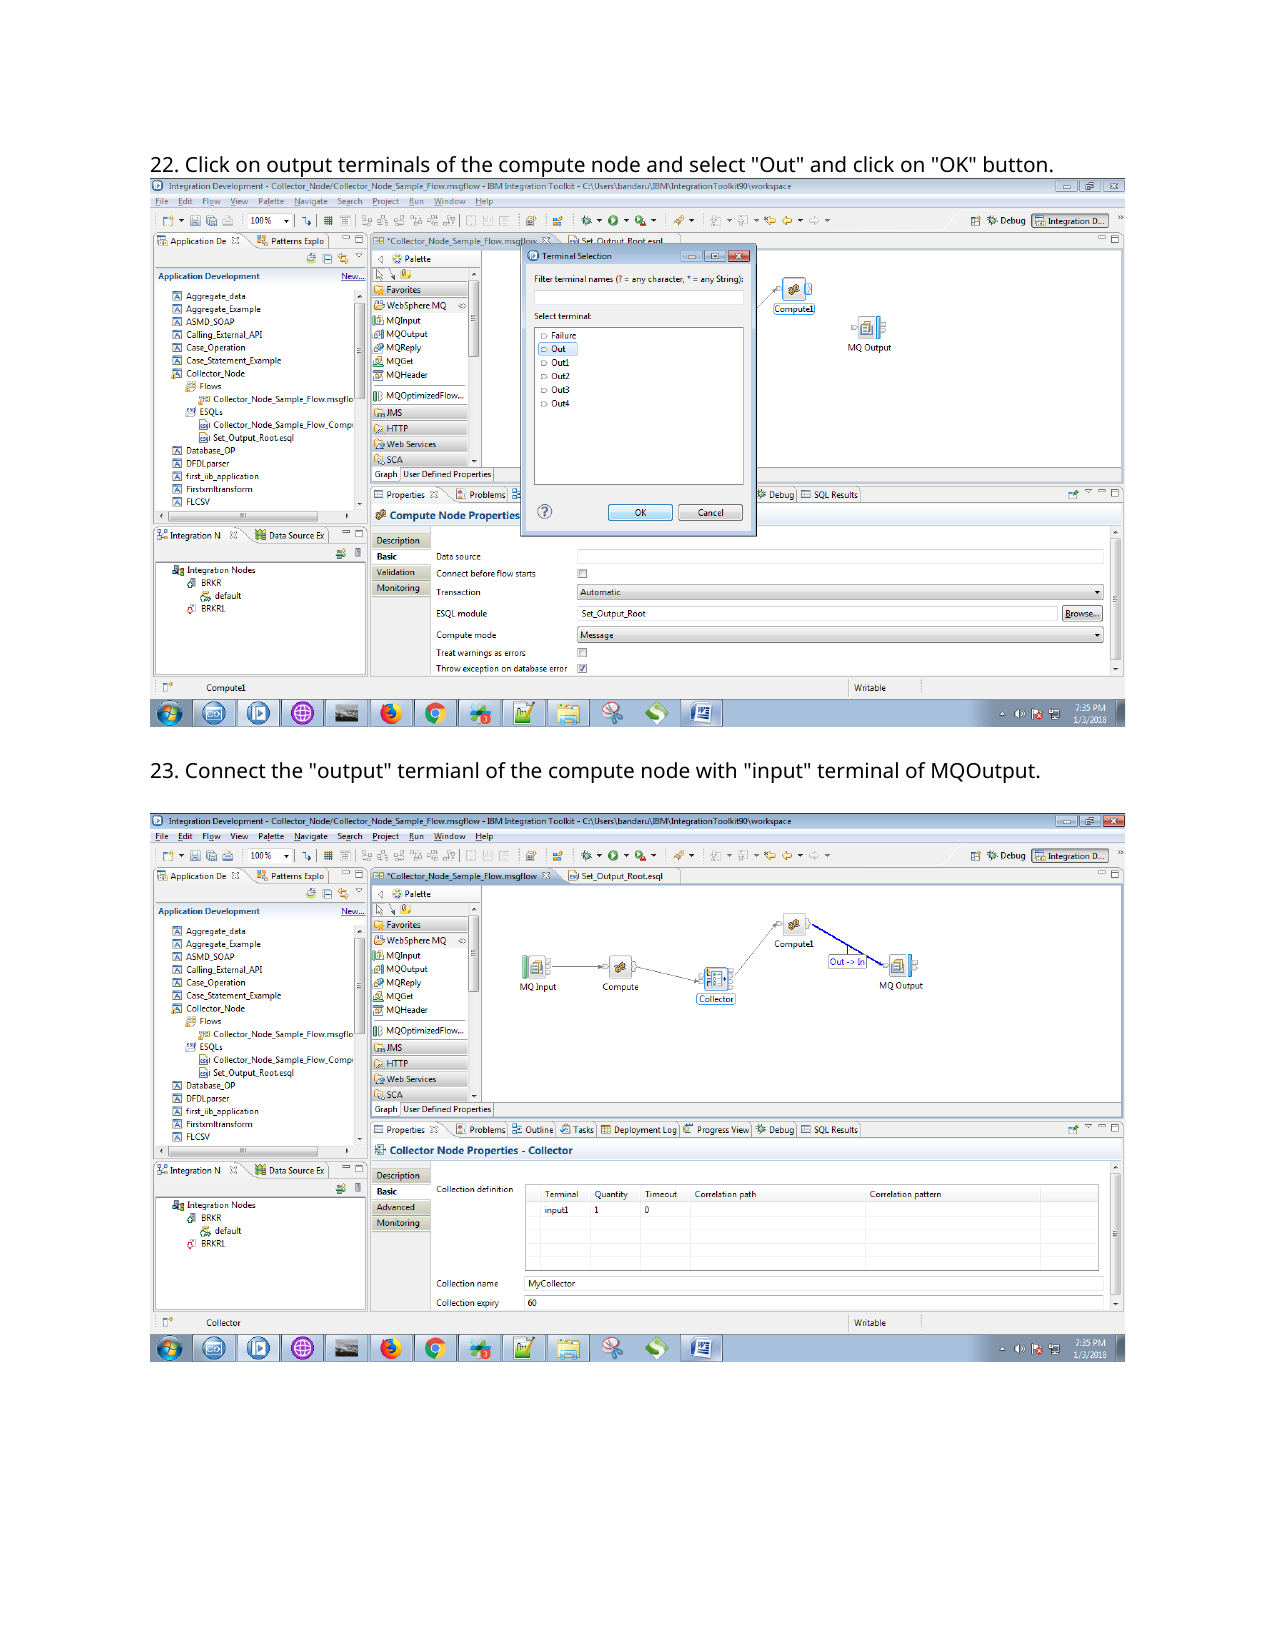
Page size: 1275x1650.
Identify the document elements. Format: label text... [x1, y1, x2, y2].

text 22. Click on output terminals of the compute node and select "Out" and click on "OK" button. [150, 150, 1125, 178]
picture [150, 813, 1125, 1362]
text 23. Connect the "output" termianl of the compute node with "input" terminal of MQOutput. [150, 756, 1125, 784]
picture [150, 178, 1125, 727]
